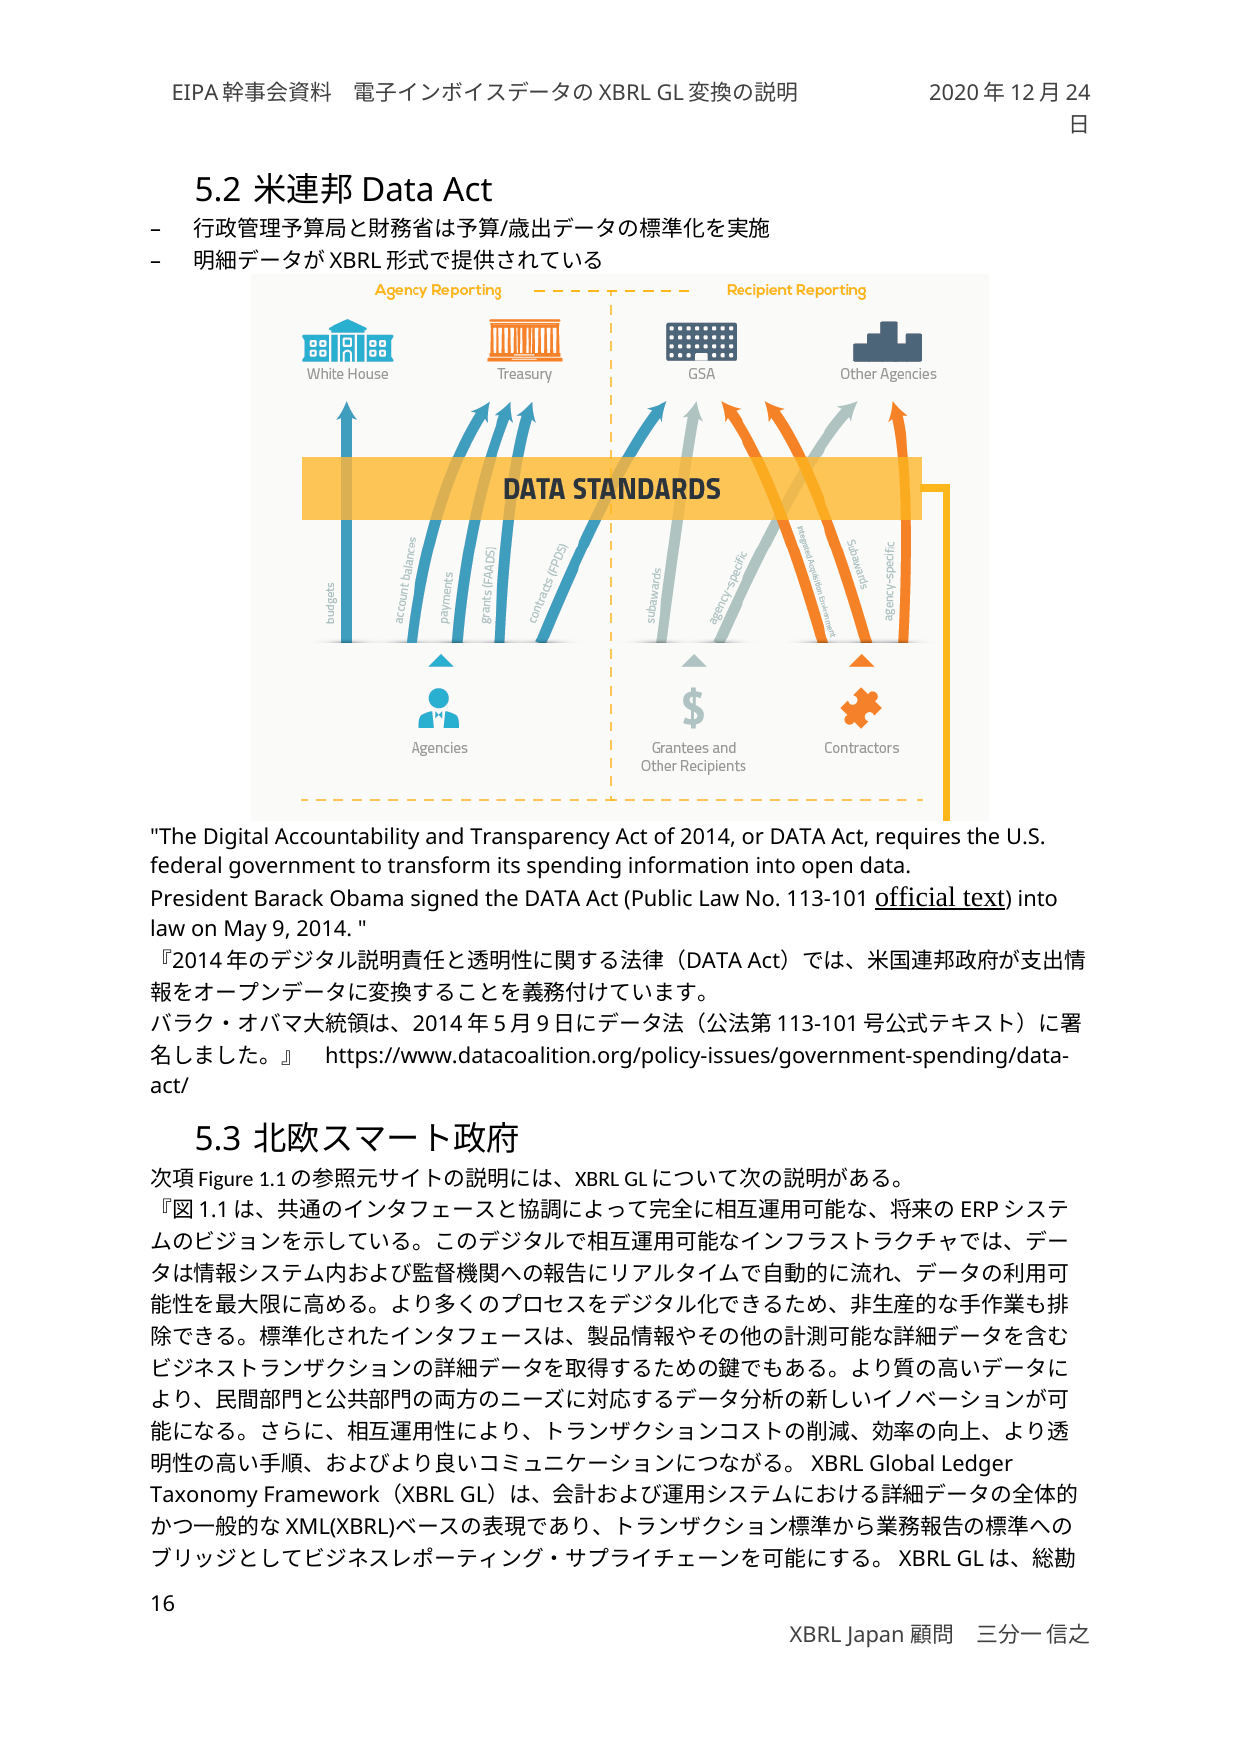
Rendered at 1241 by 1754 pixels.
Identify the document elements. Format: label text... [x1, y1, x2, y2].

text 次項Figure 1.1の参照元サイトの説明には、XBRL GLについて次の説明がある。 [150, 1161, 1090, 1192]
list 明細データがXBRL形式で提供されている [150, 243, 1090, 274]
text President Barack Obama signed the DATA Act (Public Law No. 113-101 official text) into law on May 9, 2014. " [150, 880, 1090, 943]
subtitle 北欧スマート政府 [194, 1112, 1090, 1161]
subtitle 米連邦 Data Act [194, 162, 1090, 211]
picture [251, 274, 989, 821]
text 『図1.1は、共通のインタフェースと協調によって完全に相互運用可能な、将来のERPシステムのビジョンを示している。このデジタルで相互運用可能なインフラストラクチャでは、データは情報システム内および監督機関への報告にリアルタイムで自動的に流れ、データの利用可能性を最大限に高める。より多くのプロセスをデジタル化できるため、非生産的な手作業も排除できる。標準化されたインタフェースは、製品情報やその他の計測可能な詳細データを含むビジネストランザクションの詳細データを取得するための鍵でもある。より質の高いデータにより、民間部門と公共部門の両方のニーズに対応するデータ分析の新しいイノベーションが可能になる。さらに、相互運用性により、トランザクションコストの削減、効率の向上、より透明性の高い手順、およびより良いコミュニケーションにつながる。 XBRL Global Ledger Taxonomy Framework（XBRL GL）は、会計および運用システムにおける詳細データの全体的かつ一般的なXML(XBRL)ベースの表現であり、トランザクション標準から業務報告の標準へのブリッジとしてビジネスレポーティング・サプライチェーンを可能にする。 XBRL GLは、総勘定元帳の情報交換、およびオブジェクト指向の会計、数量会計を支援する完全な元帳（買掛金、売掛金、在庫、給与、注文入力、購入、銀行）の情報交換のためにコンピュータープログラムで使用でき、業務の透明性を支援する。』 ”Nordic Smart Government 2.0 TALTIO Proof-of-concept", 2019 [150, 1192, 1090, 1573]
text バラク・オバマ大統領は、2014年5月9日にデータ法（公法第113-101号公式テキスト）に署名しました。』 https://www.datacoalition.org/policy-issues/government-spending/data-act/ [150, 1006, 1090, 1099]
text 『2014年のデジタル説明責任と透明性に関する法律（DATA Act）では、米国連邦政府が支出情報をオープンデータに変換することを義務付けています。 [150, 943, 1090, 1006]
text "The Digital Accountability and Transparency Act of 2014, or DATA Act, requires the U.S. federal government to transform its spending information into open data. [150, 821, 1090, 880]
list 行政管理予算局と財務省は予算/歳出データの標準化を実施 [150, 211, 1090, 243]
